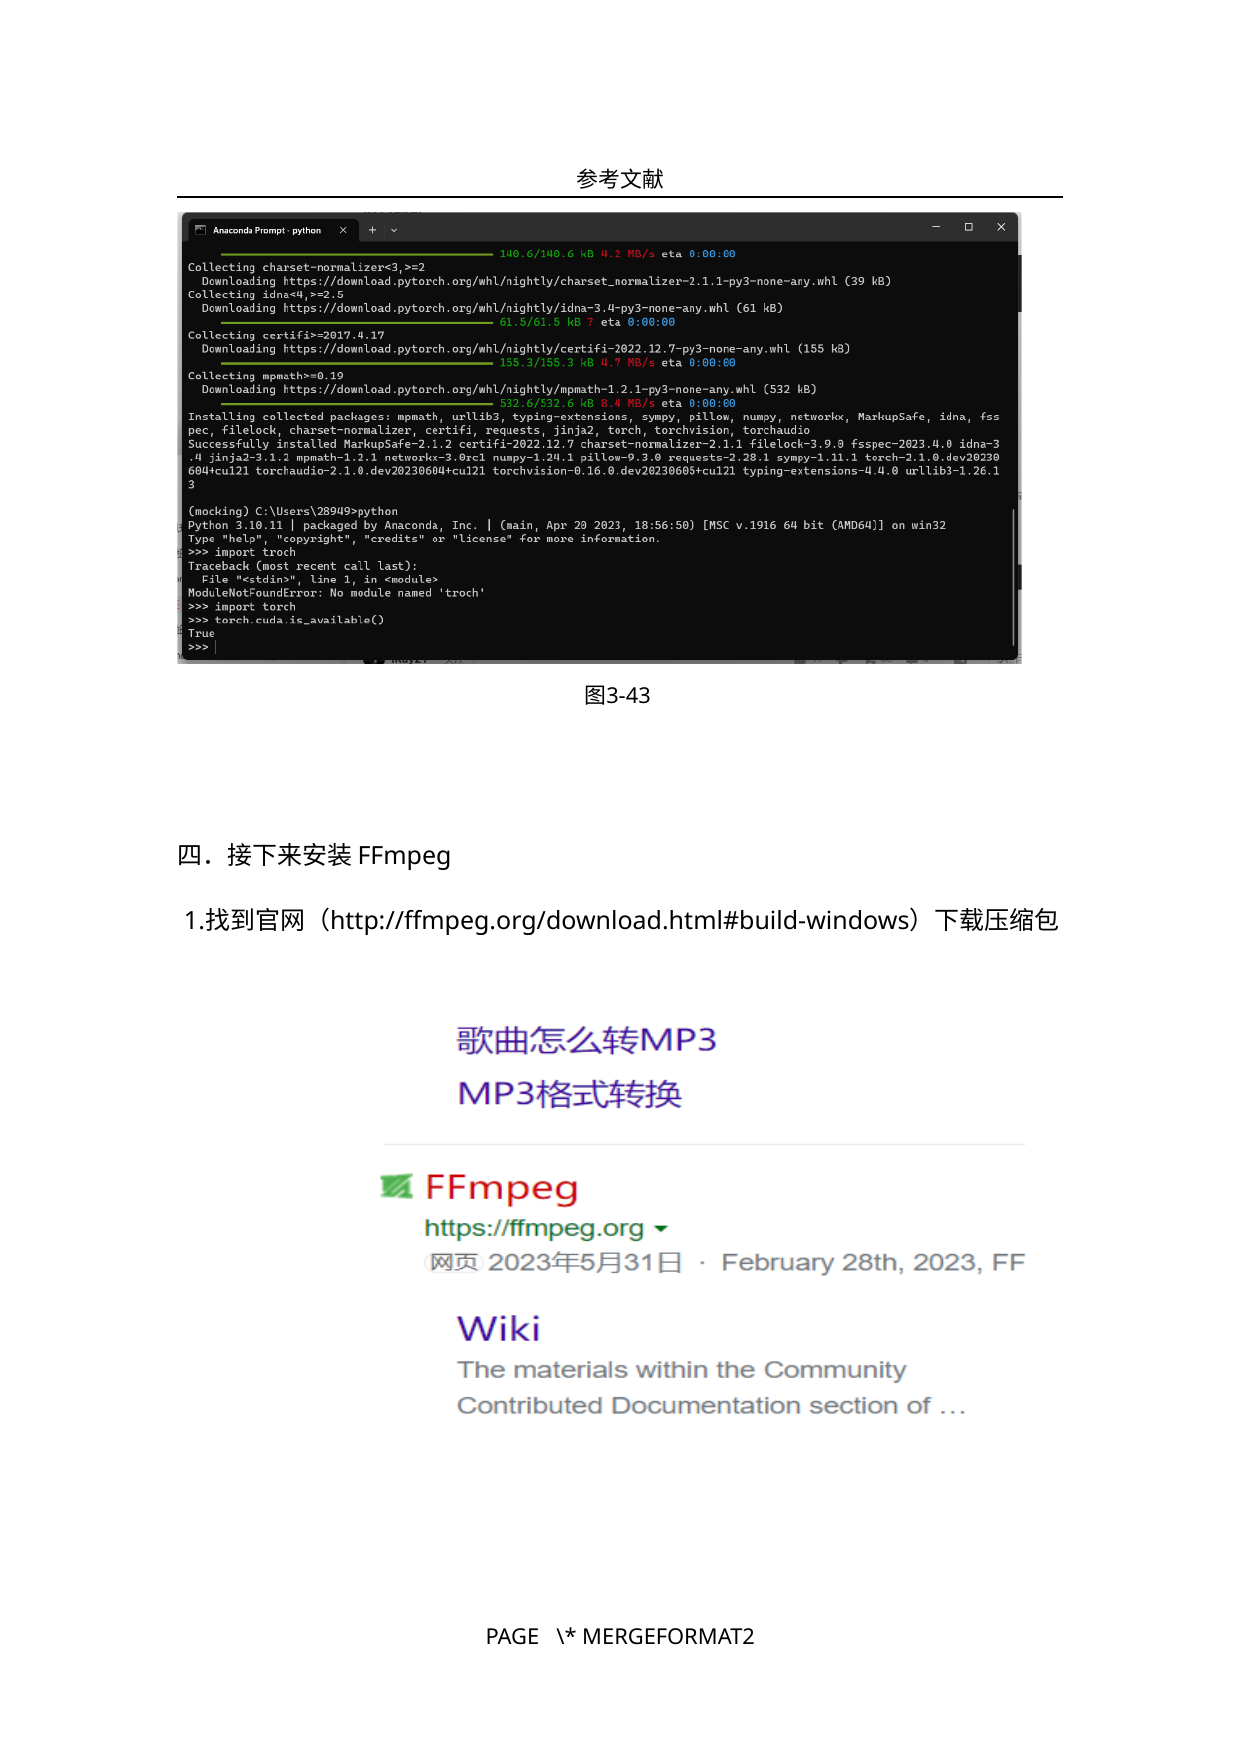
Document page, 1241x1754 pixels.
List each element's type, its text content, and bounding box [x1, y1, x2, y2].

list 1.找到官网（http://ffmpeg.org/download.html#build-windows）下载压缩包 [177, 886, 1063, 951]
picture [177, 212, 1022, 664]
text 四．接下来安装FFmpeg [177, 821, 1063, 886]
picture [177, 997, 1026, 1424]
